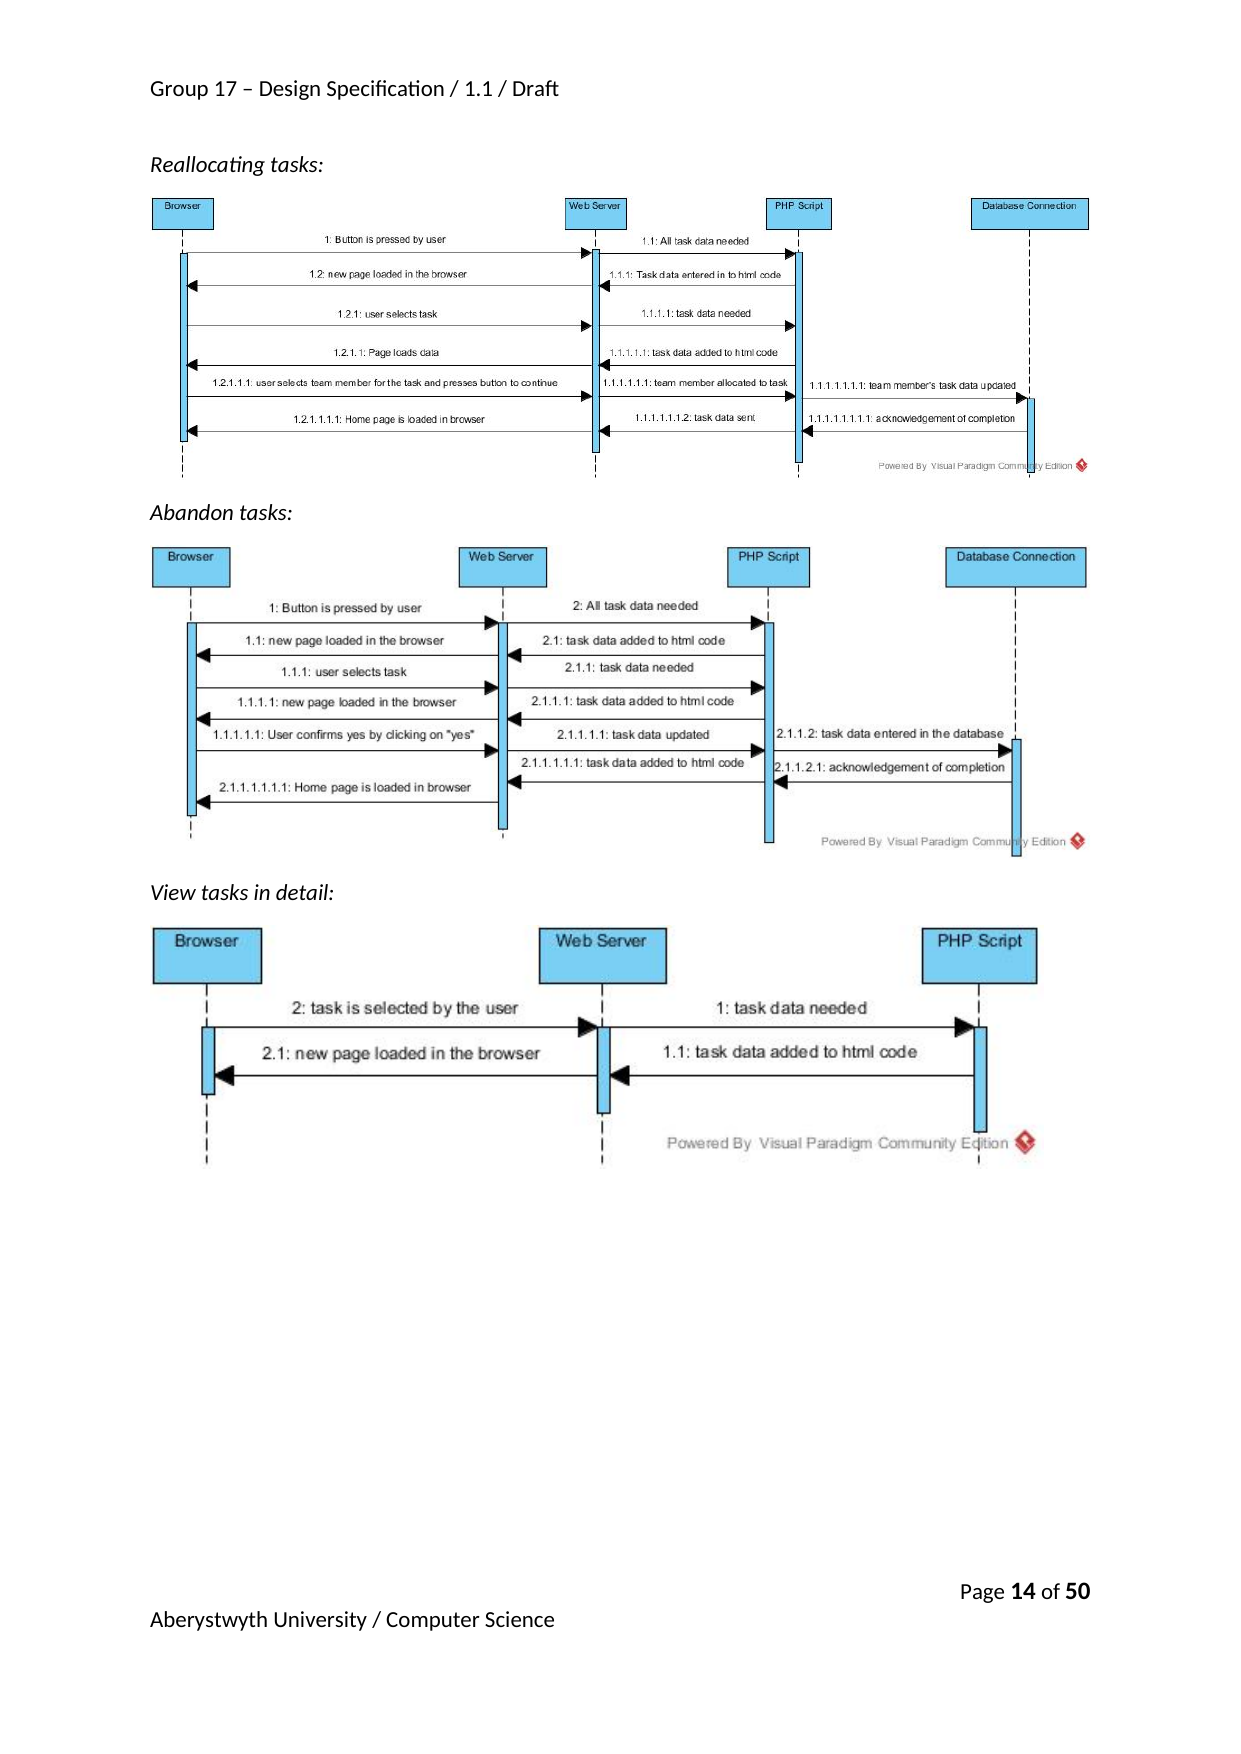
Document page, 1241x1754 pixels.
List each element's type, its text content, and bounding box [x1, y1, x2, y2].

picture [150, 925, 1044, 1169]
picture [150, 196, 1091, 480]
picture [150, 545, 1091, 860]
text View tasks in detail: [150, 878, 1090, 906]
text Abandon tasks: [150, 498, 1090, 526]
text Reallocating tasks: [150, 150, 1090, 178]
